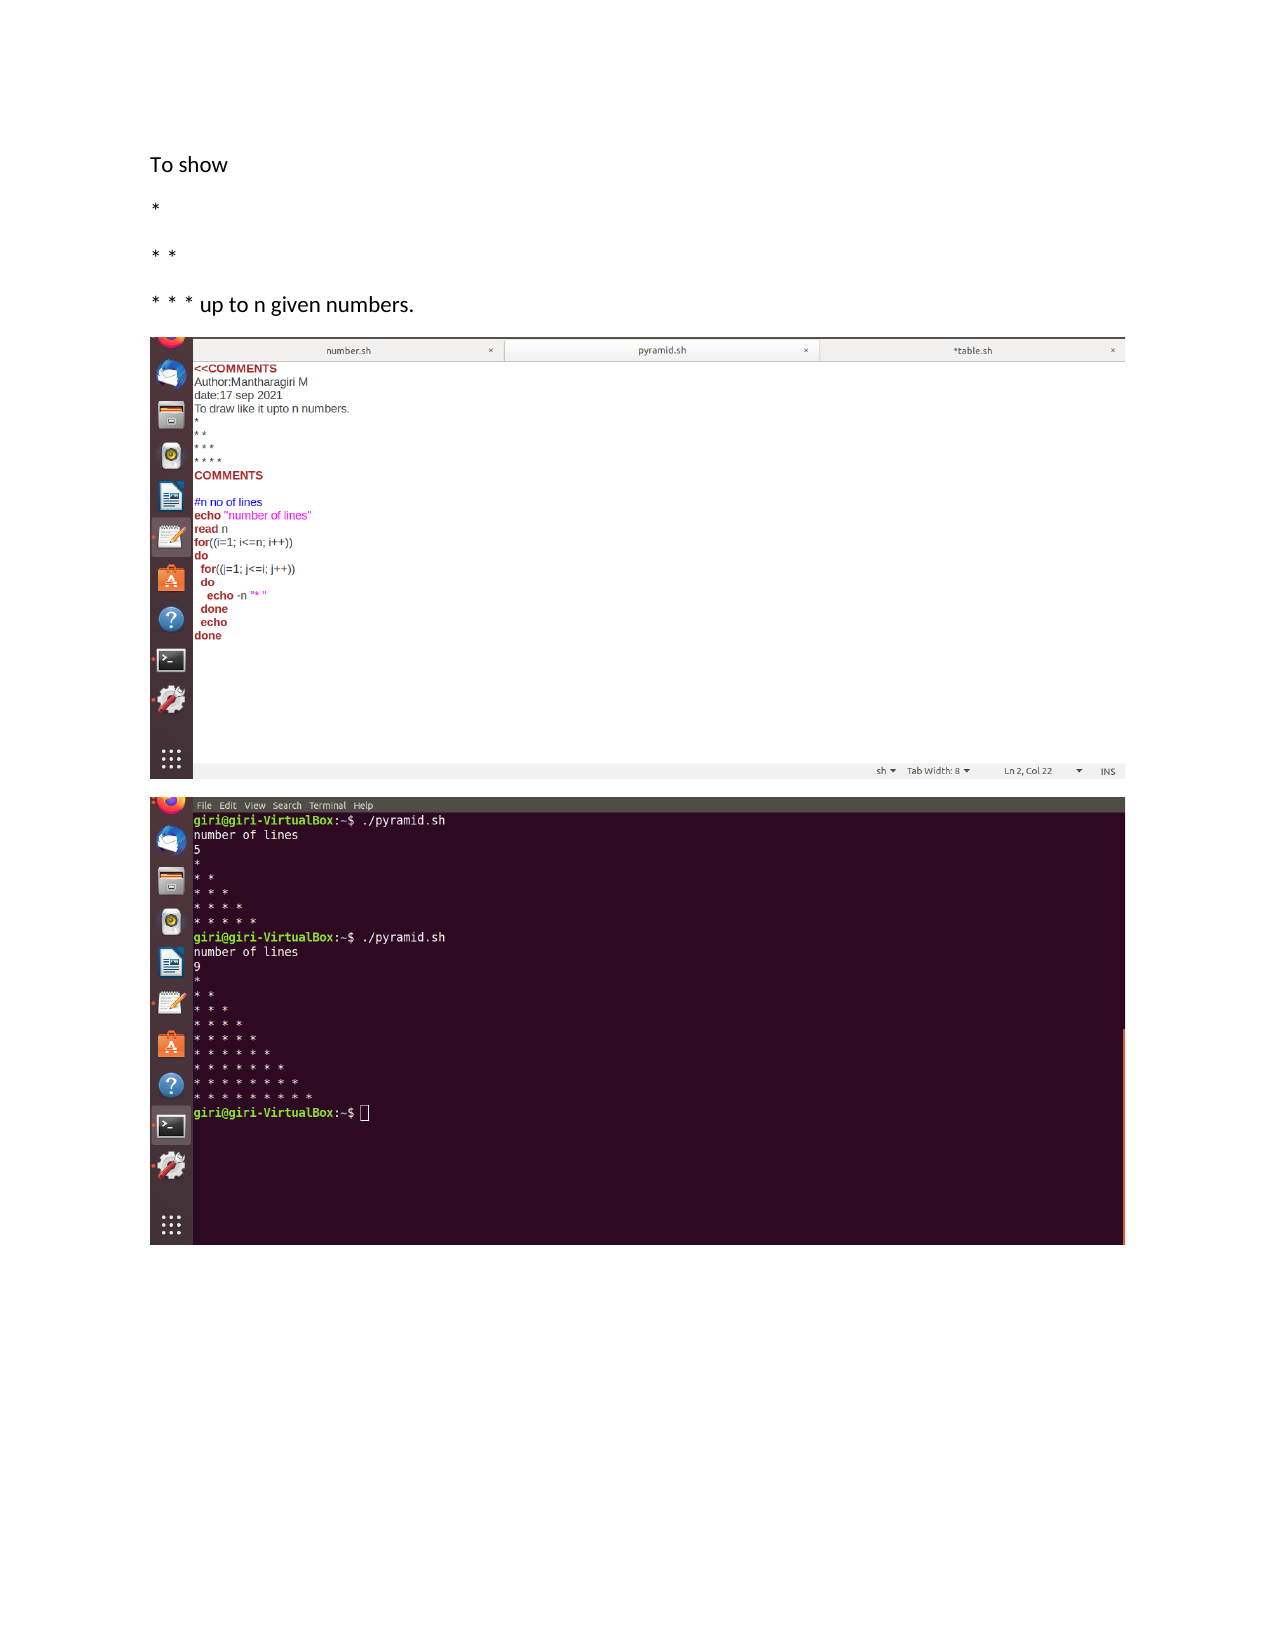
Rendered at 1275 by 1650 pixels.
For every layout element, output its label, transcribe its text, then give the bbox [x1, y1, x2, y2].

picture [150, 337, 1125, 779]
picture [150, 797, 1125, 1245]
text To show [150, 150, 1125, 178]
text * * * up to n given numbers. [150, 291, 1125, 319]
text * * [150, 244, 1125, 272]
text * [150, 197, 1125, 225]
